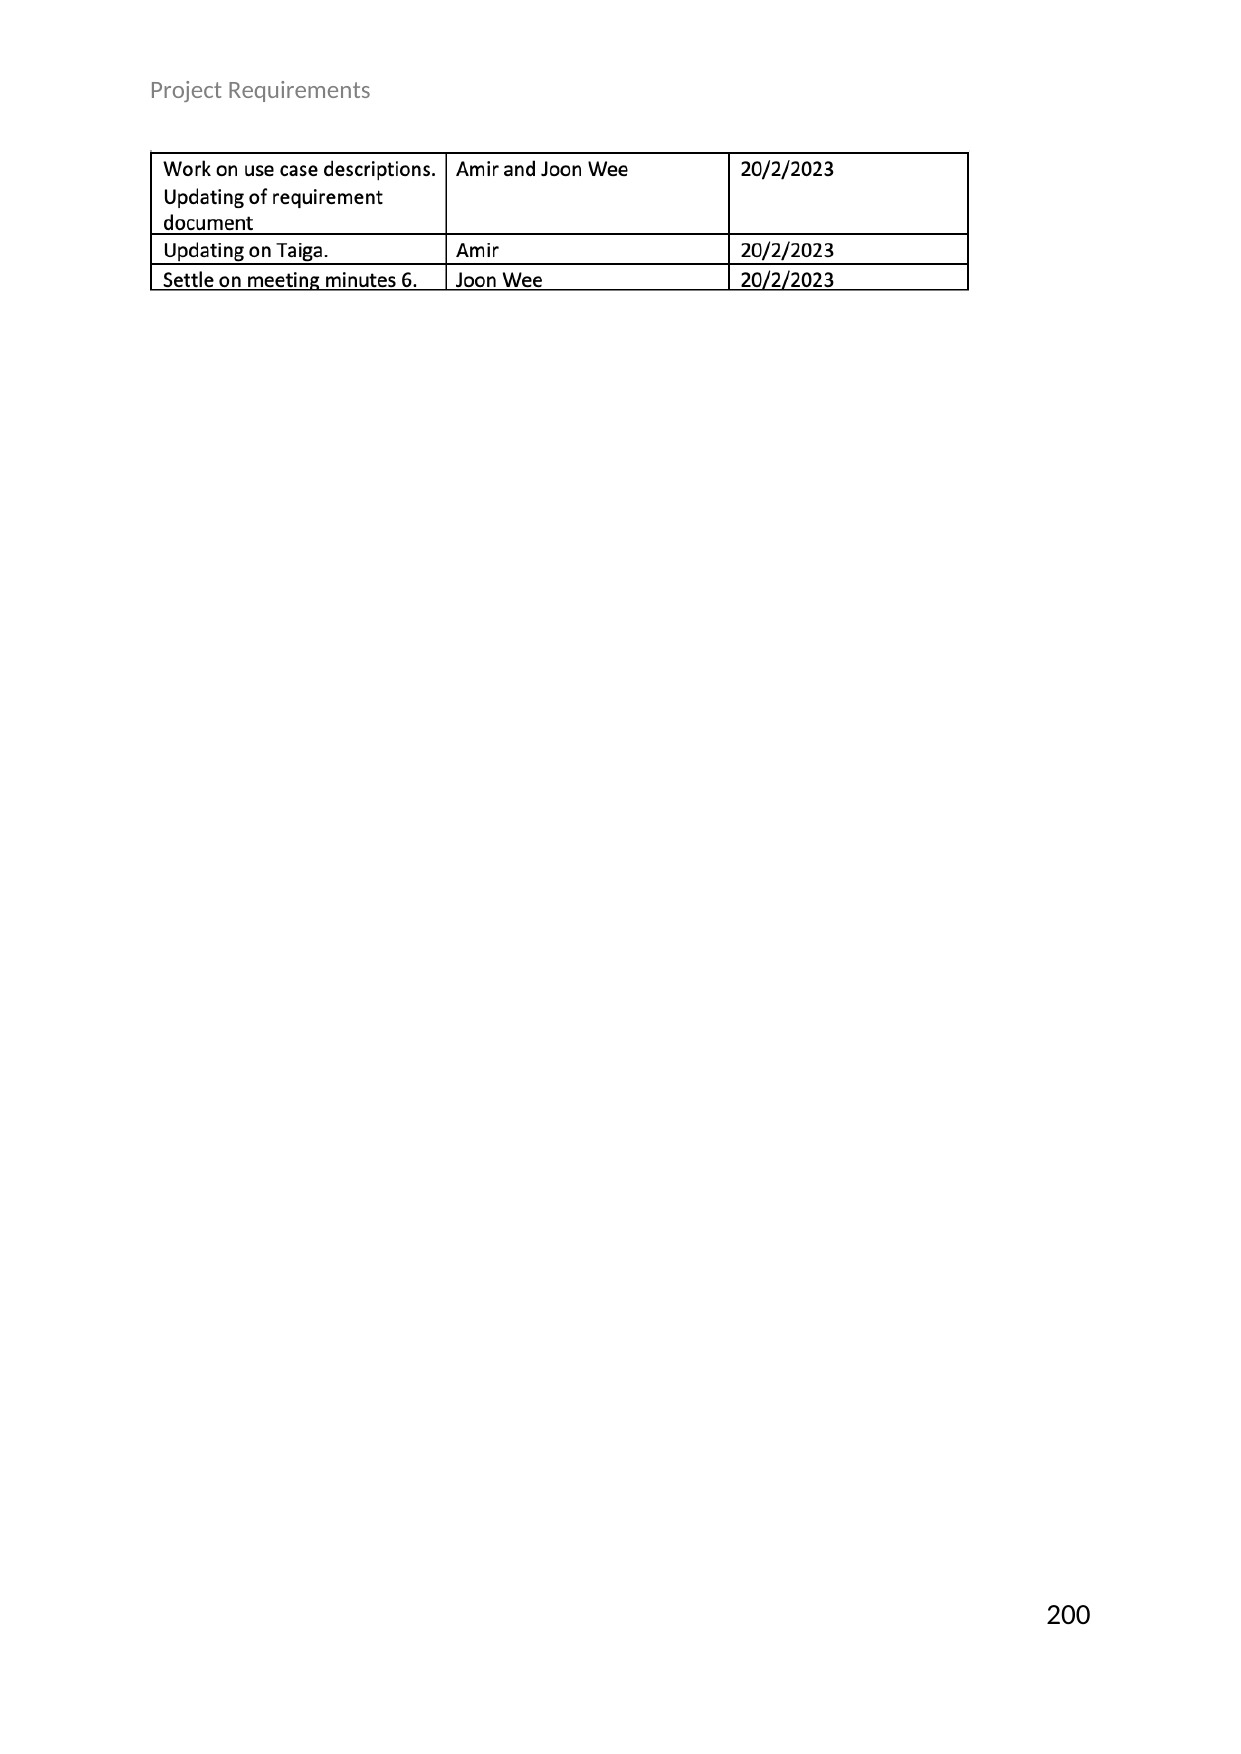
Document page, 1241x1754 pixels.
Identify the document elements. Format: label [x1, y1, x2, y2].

picture [150, 150, 970, 291]
